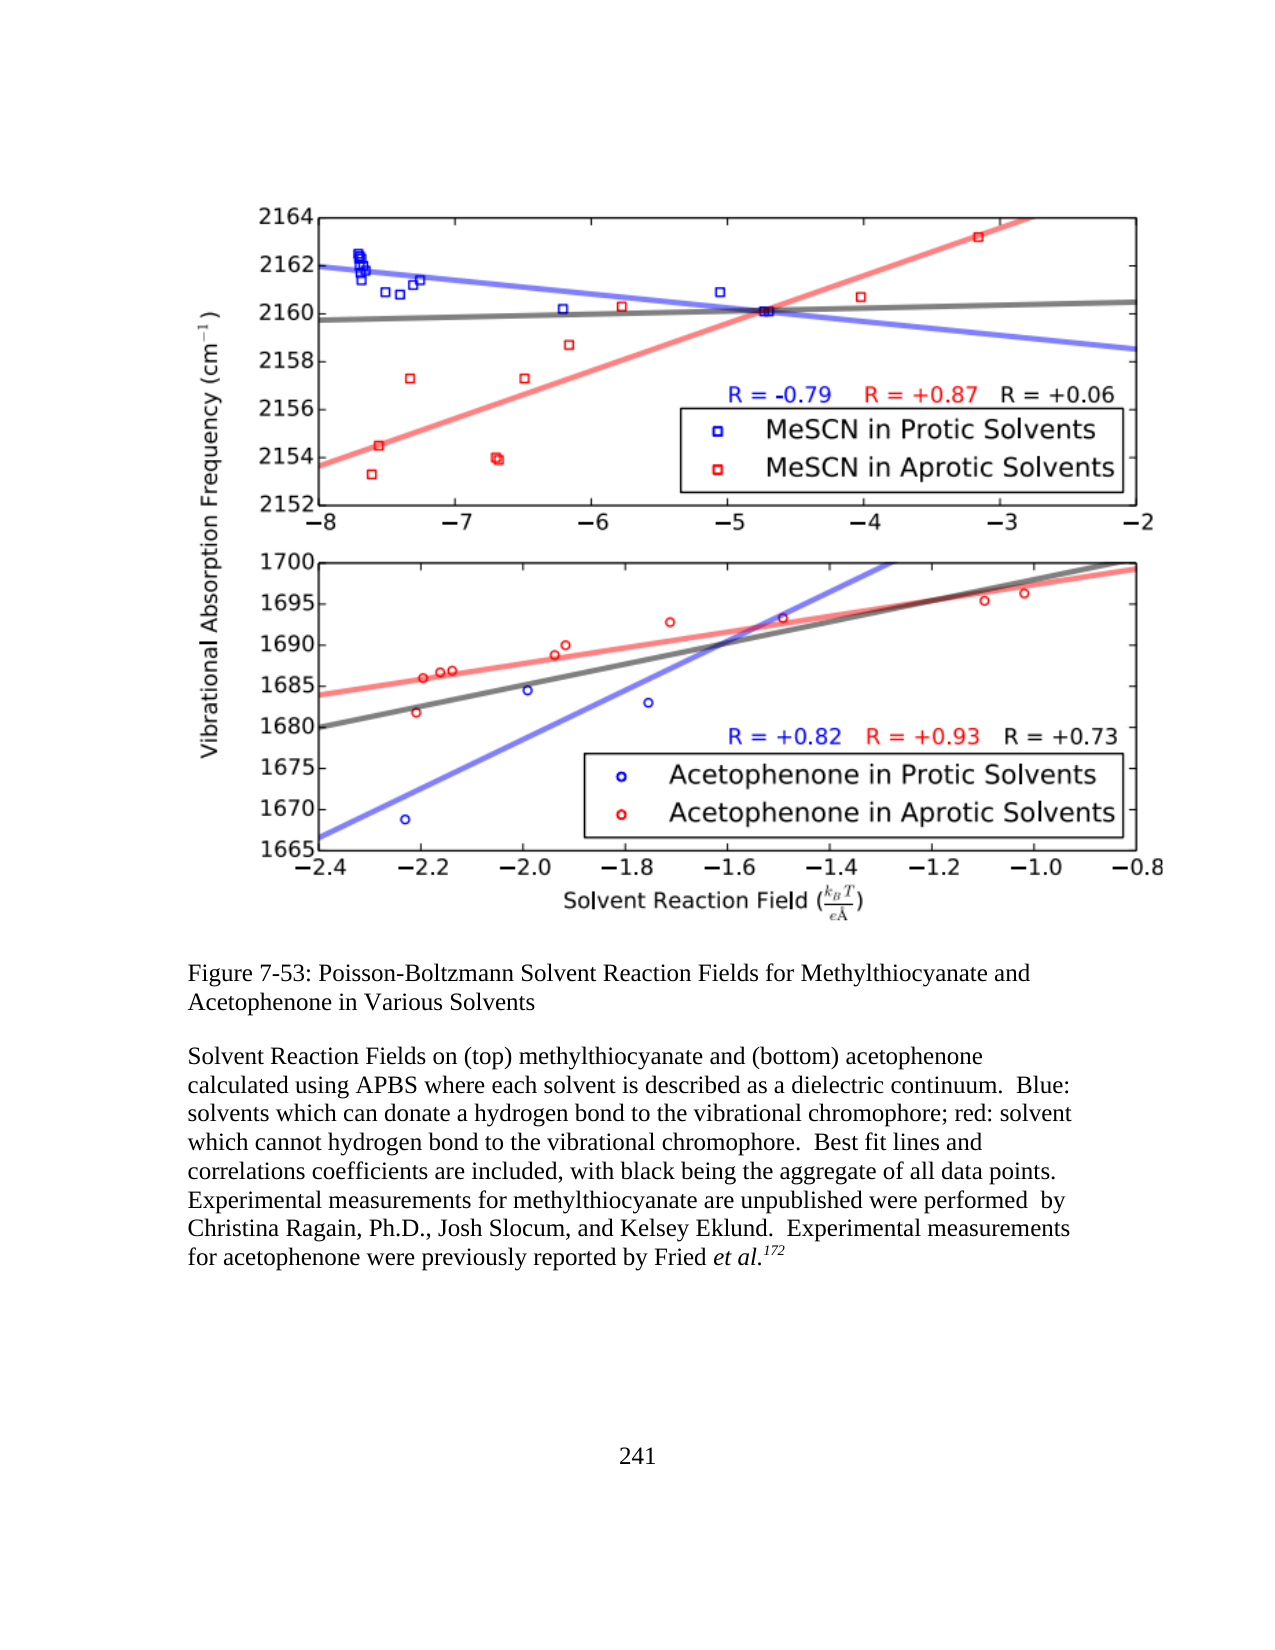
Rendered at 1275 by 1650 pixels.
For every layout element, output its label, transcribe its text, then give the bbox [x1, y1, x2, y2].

subtitle Figure -: Poisson-Boltzmann Solvent Reaction Fields for Methylthiocyanate and Acetophenone in Various Solvents [187, 958, 1087, 1016]
text Solvent Reaction Fields on (top) methylthiocyanate and (bottom) acetophenone calculated using APBS where each solvent is described as a dielectric continuum. Blue: solvents which can donate a hydrogen bond to the vibrational chromophore; red: solvent which cannot hydrogen bond to the vibrational chromophore. Best fit lines and correlations coefficients are included, with black being the aggregate of all data points. Experimental measurements for methylthiocyanate are unpublished were performed by Christina Ragain, Ph.D., Josh Slocum, and Kelsey Eklund. Experimental measurements for acetophenone were previously reported by Fried et al.172 [187, 1041, 1087, 1271]
